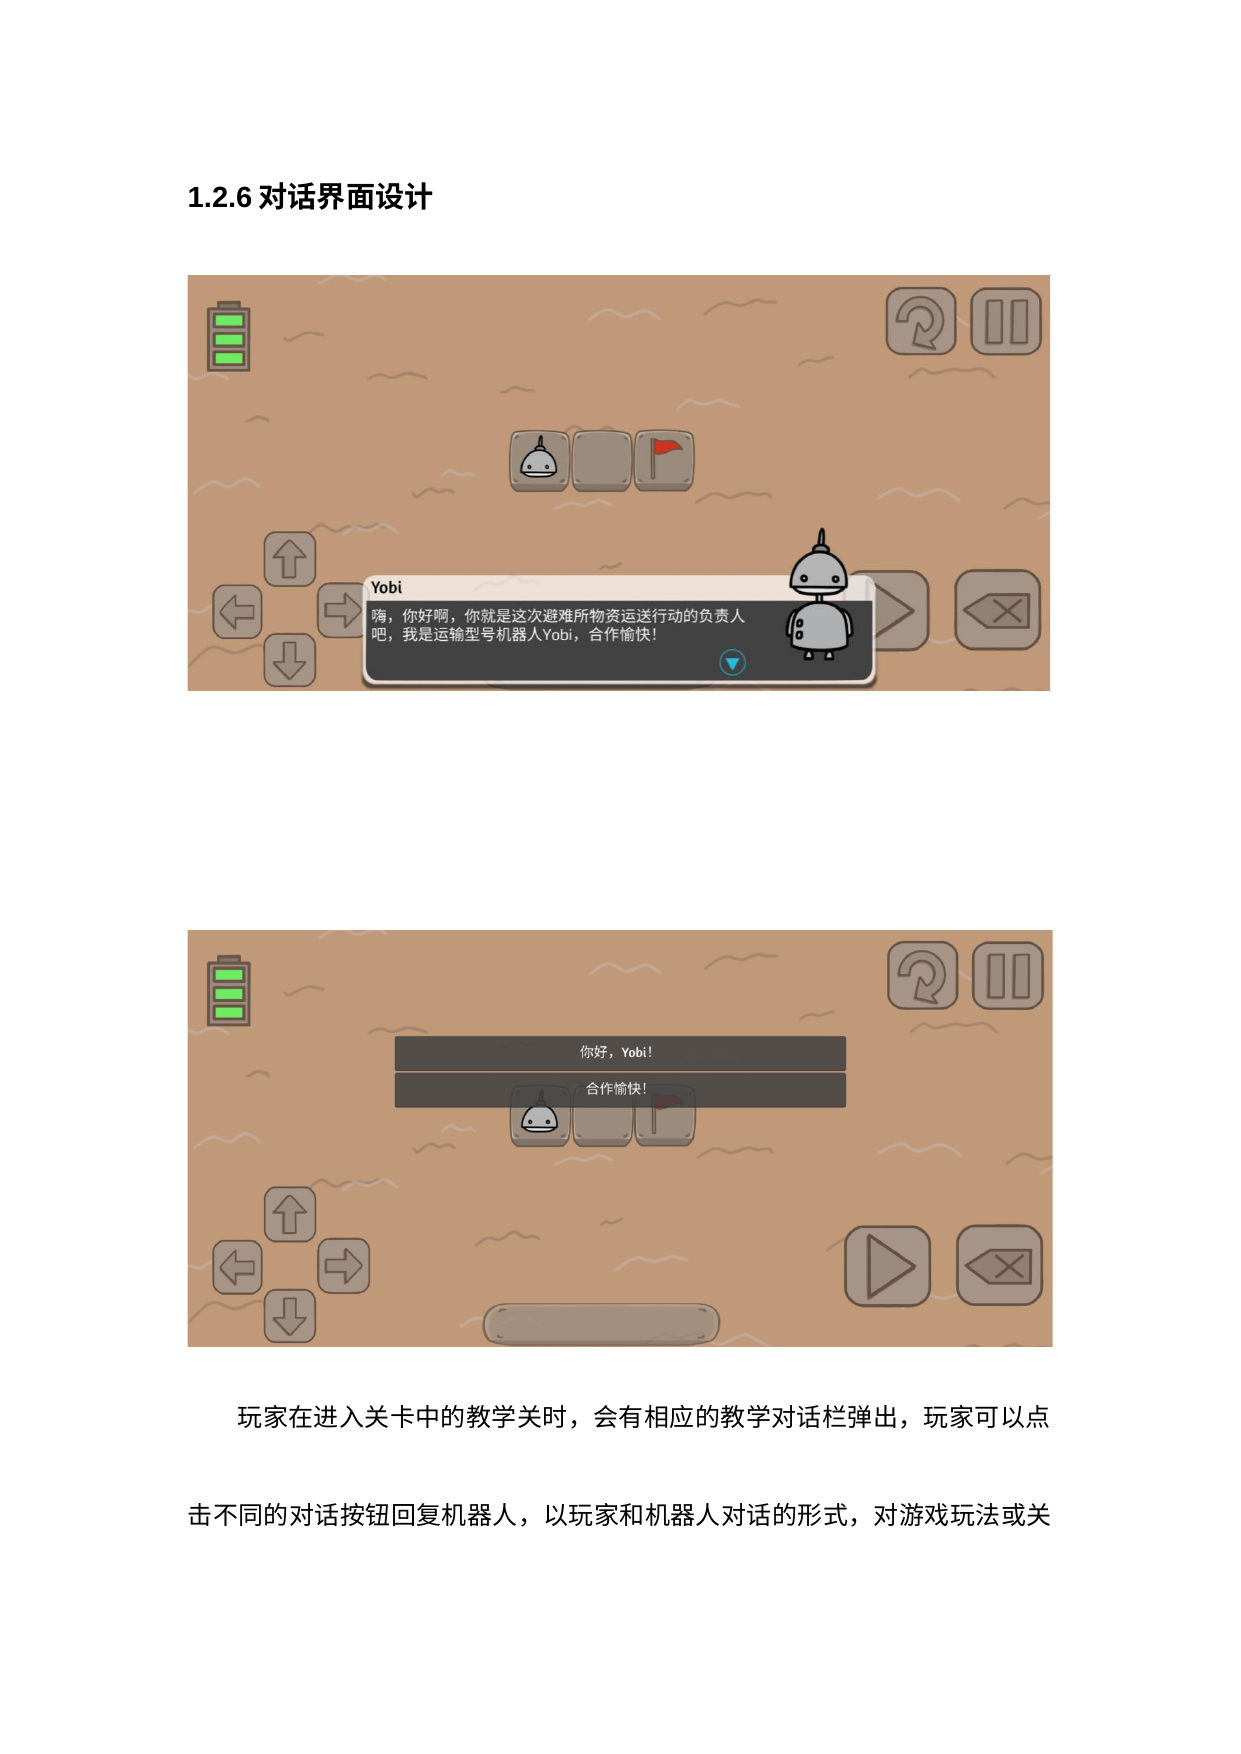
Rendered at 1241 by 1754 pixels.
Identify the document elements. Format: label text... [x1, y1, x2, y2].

picture [187, 930, 1053, 1347]
picture [187, 275, 1050, 691]
subtitle 1.2.6对话界面设计 [187, 162, 1053, 227]
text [187, 1383, 1053, 1546]
